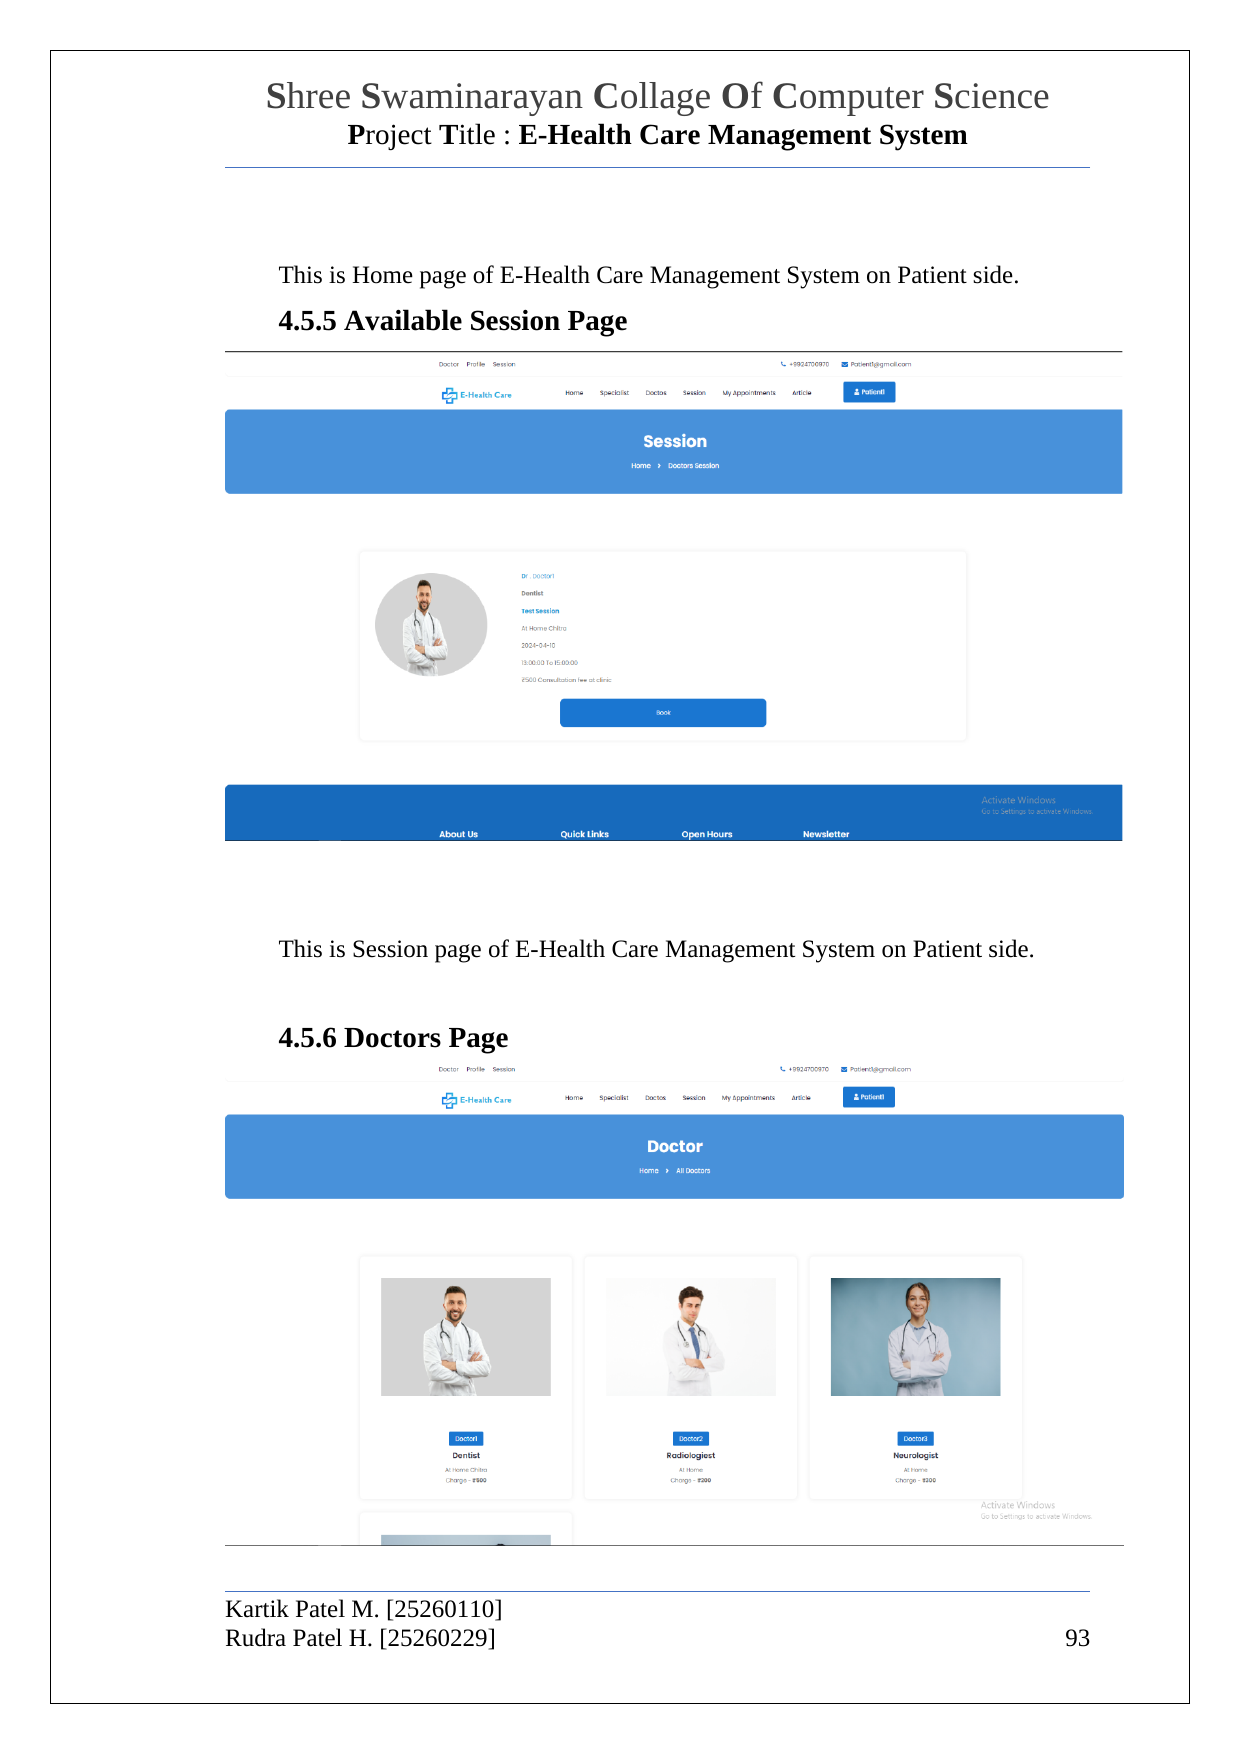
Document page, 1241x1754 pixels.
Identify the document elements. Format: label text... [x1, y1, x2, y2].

text 4.5.5 Available Session Page [225, 303, 1090, 337]
text 4.5.6 Doctors Page [225, 1020, 1090, 1053]
picture [225, 1059, 1124, 1546]
text This is Session page of E-Health Care Management System on Patient side. [225, 934, 1090, 962]
picture [225, 351, 1123, 841]
text This is Home page of E-Health Care Management System on Patient side. [278, 260, 1090, 289]
